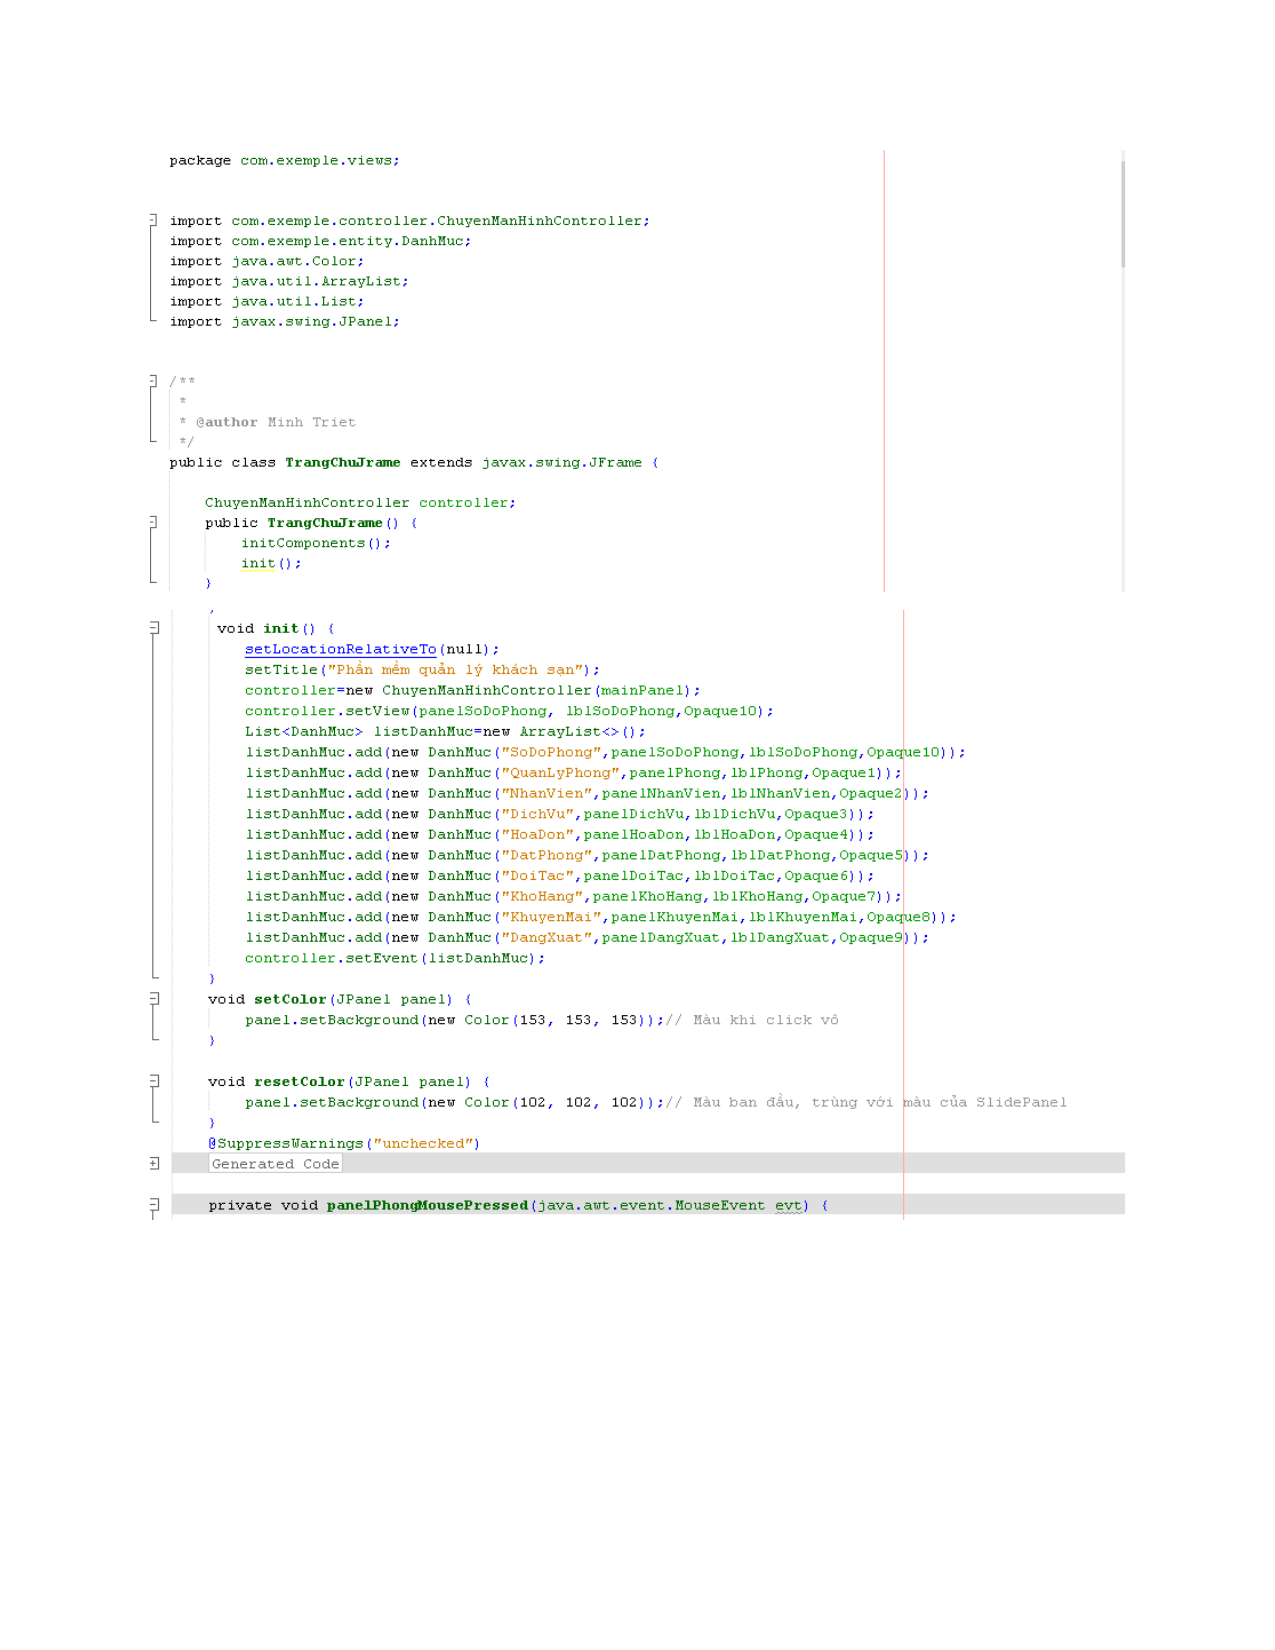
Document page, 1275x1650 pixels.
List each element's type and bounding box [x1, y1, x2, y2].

picture [150, 150, 1125, 592]
picture [150, 610, 1125, 1220]
